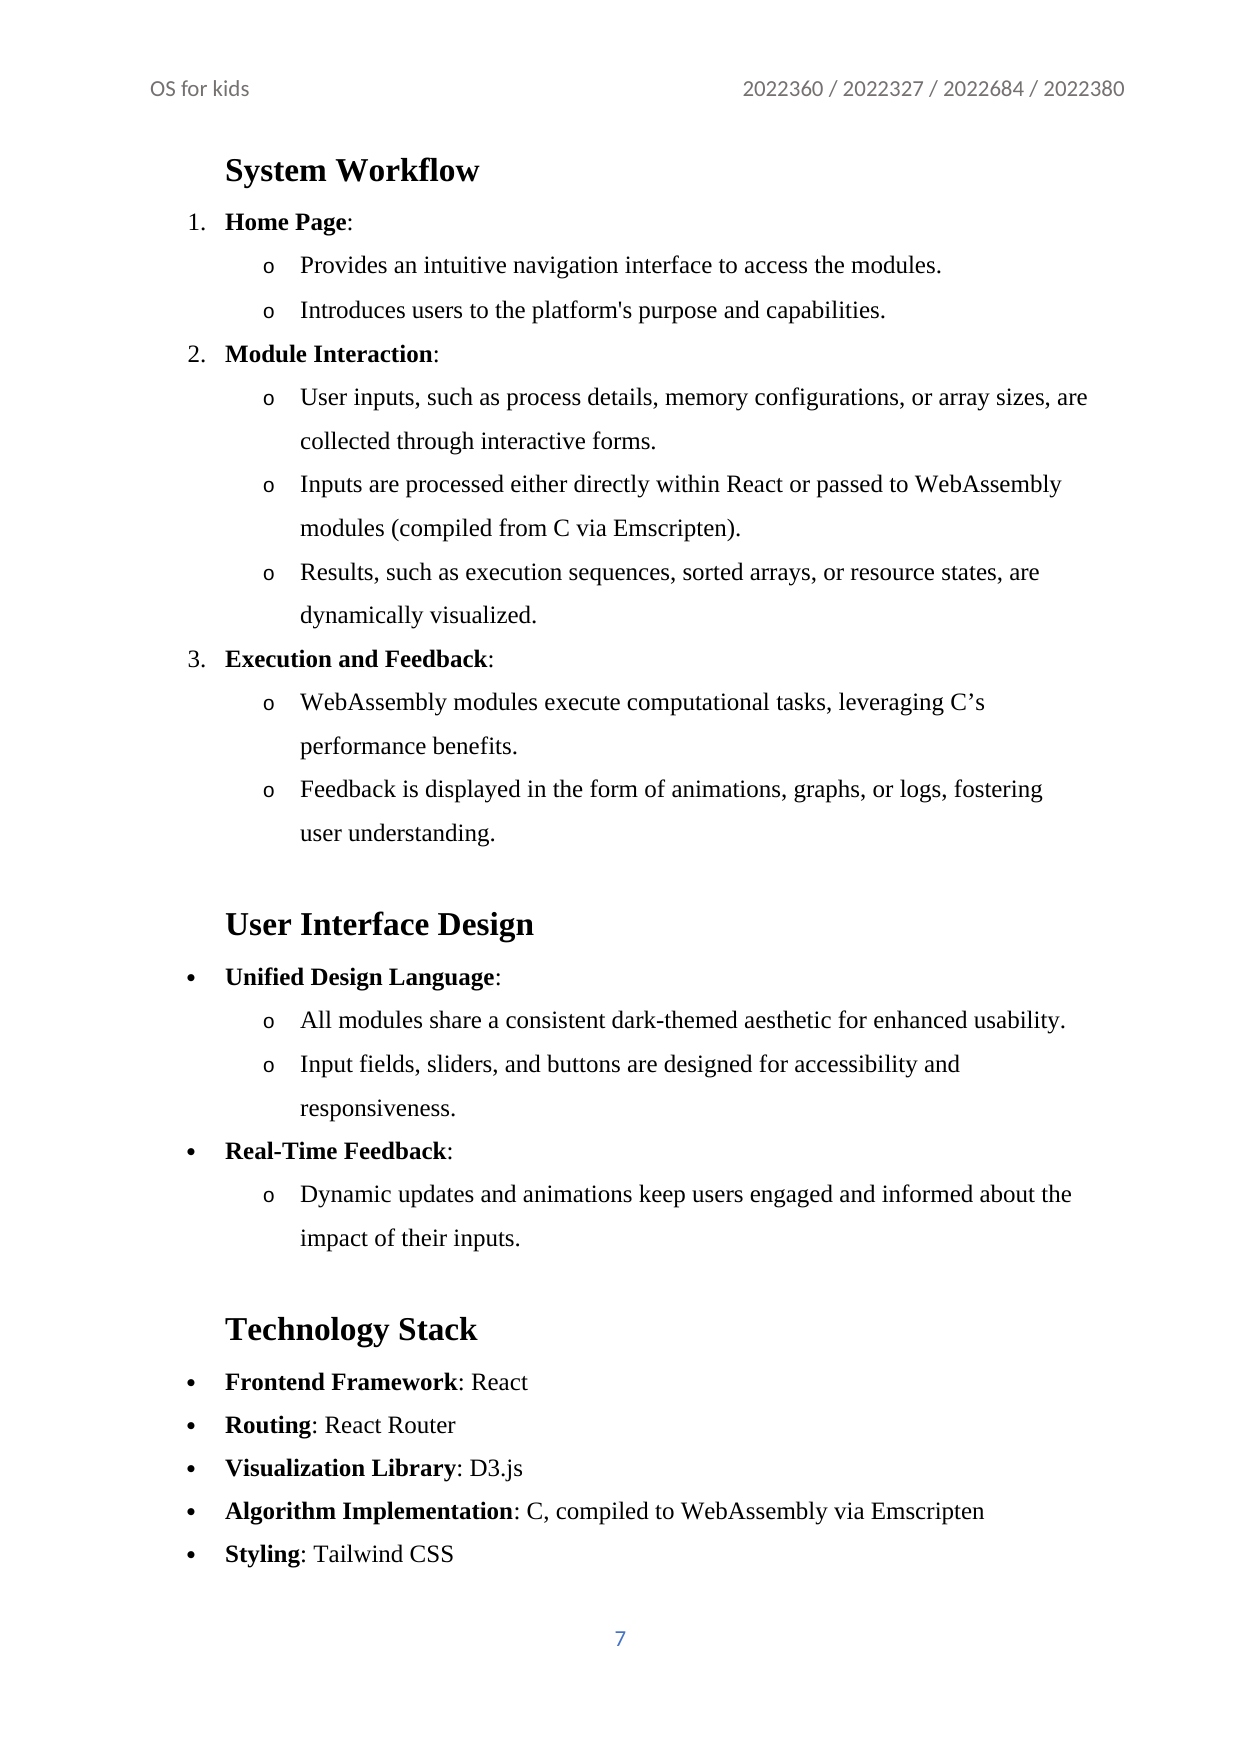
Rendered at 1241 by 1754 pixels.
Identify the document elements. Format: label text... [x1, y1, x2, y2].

text Technology Stack [225, 1309, 1090, 1348]
list Feedback is displayed in the form of animations, graphs, or logs, fostering user understanding. [262, 774, 1090, 847]
list Results, such as execution sequences, sorted arrays, or resource states, are dynamically visualized. [262, 557, 1090, 629]
list Execution and Feedback: [187, 644, 1090, 672]
list Styling: Tailwind CSS [187, 1539, 1090, 1568]
list Frontend Framework: React [187, 1367, 1090, 1396]
list Input fields, sliders, and buttons are designed for accessibility and responsiveness. [262, 1049, 1090, 1122]
list All modules share a consistent dark-themed aesthetic for enhanced usability. [262, 1005, 1090, 1034]
list Introduces users to the platform's purpose and capabilities. [262, 295, 1090, 324]
list Dynamic updates and animations keep users engaged and informed about the impact of their inputs. [262, 1179, 1090, 1252]
list WebAssembly modules execute computational tasks, leveraging C’s performance benefits. [262, 687, 1090, 759]
list Visualization Library: D3.js [187, 1453, 1090, 1482]
list Routing: React Router [187, 1410, 1090, 1439]
list Module Interaction: [187, 339, 1090, 368]
text System Workflow [225, 150, 1090, 188]
text User Interface Design [225, 904, 1090, 942]
list Algorithm Implementation: C, compiled to WebAssembly via Emscripten [187, 1496, 1090, 1525]
list Unified Design Language: [187, 962, 1090, 990]
list Provides an intuitive navigation interface to access the modules. [262, 251, 1090, 280]
list Real-Time Feedback: [187, 1136, 1090, 1165]
list User inputs, such as process details, memory configurations, or array sizes, are collected through interactive forms. [262, 382, 1090, 455]
list Home Page: [187, 207, 1090, 236]
list Inputs are processed either directly within React or passed to WebAssembly modules (compiled from C via Emscripten). [262, 469, 1090, 542]
